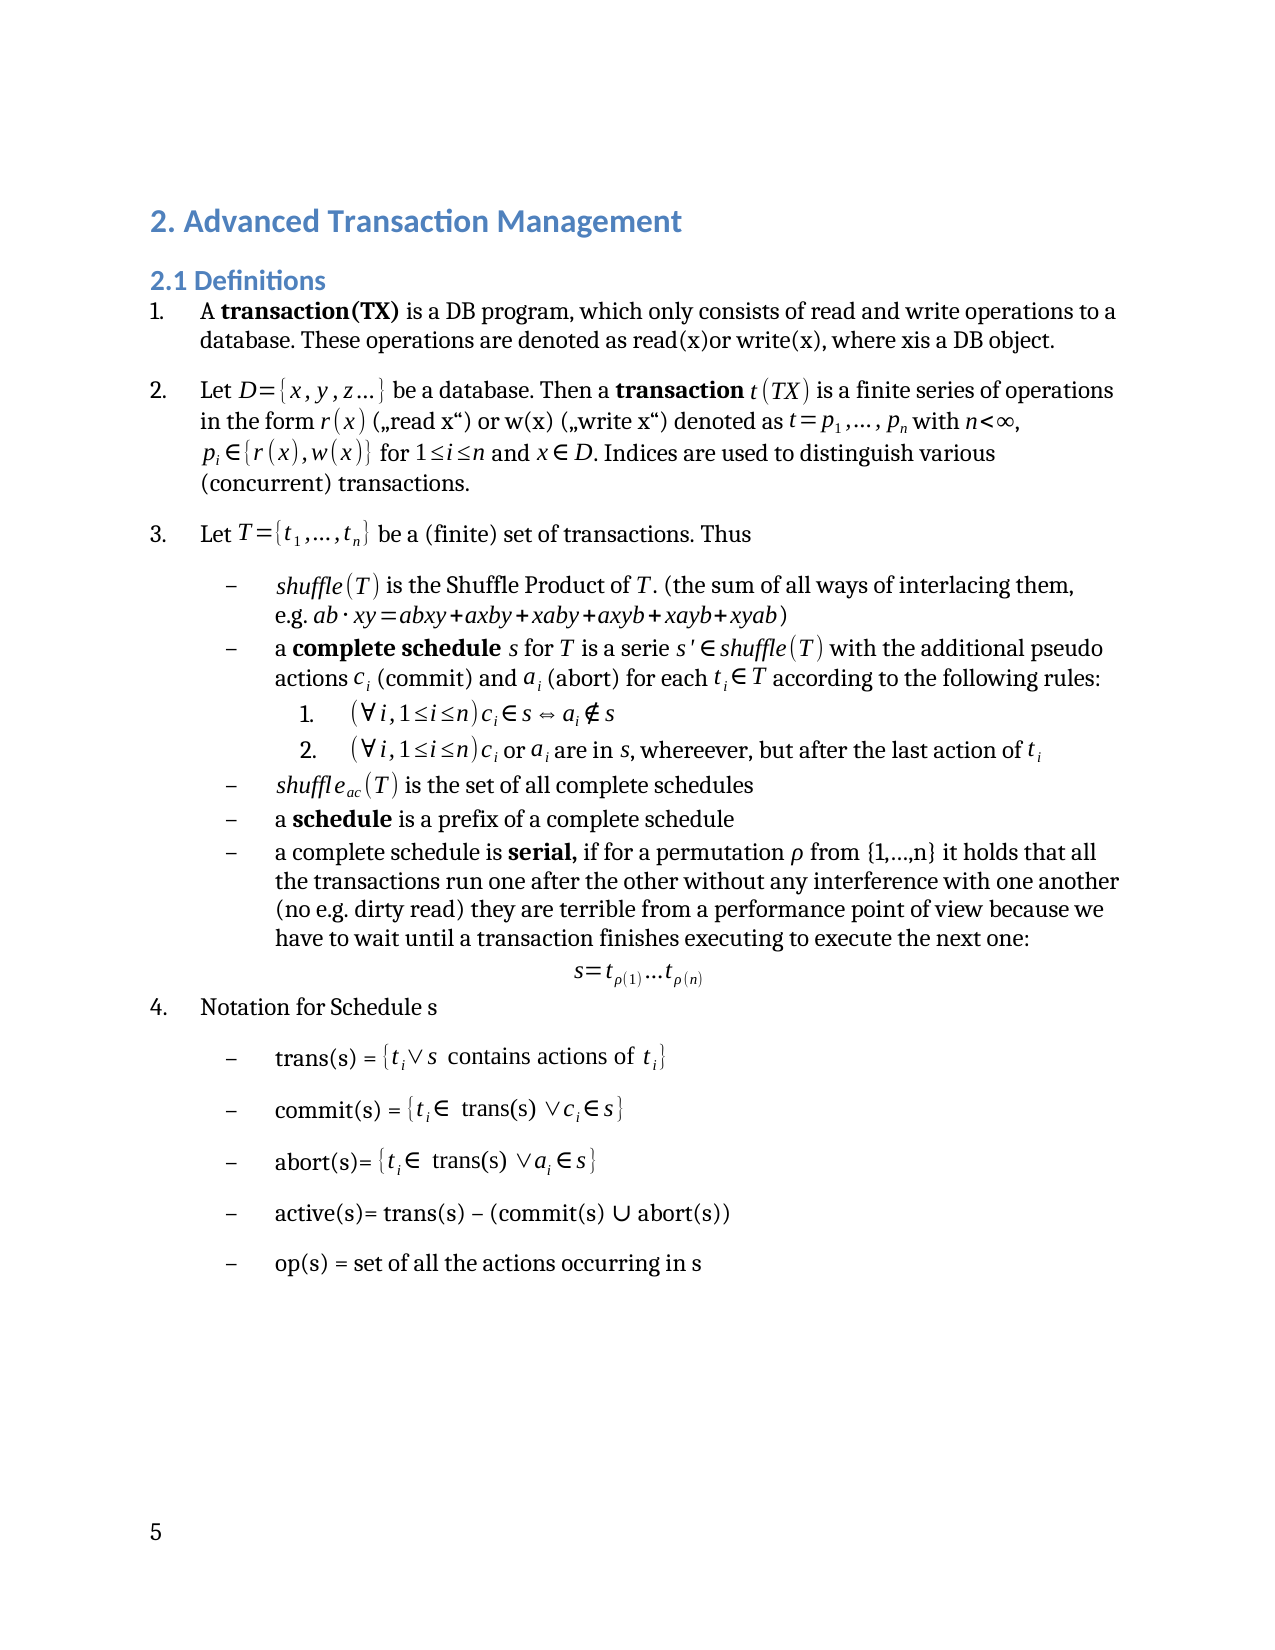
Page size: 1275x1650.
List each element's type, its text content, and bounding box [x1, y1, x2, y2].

list a schedule is a prefix of a complete schedule [225, 805, 1125, 834]
list Let be a (finite) set of transactions. Thus [150, 518, 1125, 550]
list trans(s) = [225, 1043, 1125, 1074]
list is the Shuffle Product of . (the sum of all ways of interlacing them, e.g. ) [225, 571, 1125, 629]
list a complete schedule for is a serie with the additional pseudo actions (commit) and (abort) for each according to the following rules: [225, 633, 1125, 694]
list active(s)= trans(s) – (commit(s) abort(s)) [225, 1199, 1125, 1228]
list A transaction(TX) is a DB program, which only consists of read and write operations to a database. These operations are denoted as read(x)or write(x), where xis a DB object. [150, 297, 1125, 355]
list commit(s) = [225, 1095, 1125, 1126]
subtitle 2. Advanced Transaction Management [150, 200, 1125, 241]
list Let be a database. Then a transaction is a finite series of operations in the form („read x“) or w(x) („write x“) denoted as with , for and . Indices are used to distinguish various (concurrent) transactions. [150, 376, 1125, 498]
list abort(s)= [225, 1147, 1125, 1178]
list op(s) = set of all the actions occurring in s [225, 1249, 1125, 1278]
subtitle 2.1 Definitions [150, 262, 1125, 297]
list or are in , whereever, but after the last action of [300, 734, 1125, 766]
list is the set of all complete schedules [225, 770, 1125, 802]
list Notation for Schedule s [150, 993, 1125, 1022]
list a complete schedule is serial, if for a permutation from {1,…,n} it holds that all the transactions run one after the other without any interference with one another (no e.g. dirty read) they are terrible from a performance point of view because we have to wait until a transaction finishes executing to execute the next one: [225, 838, 1125, 953]
